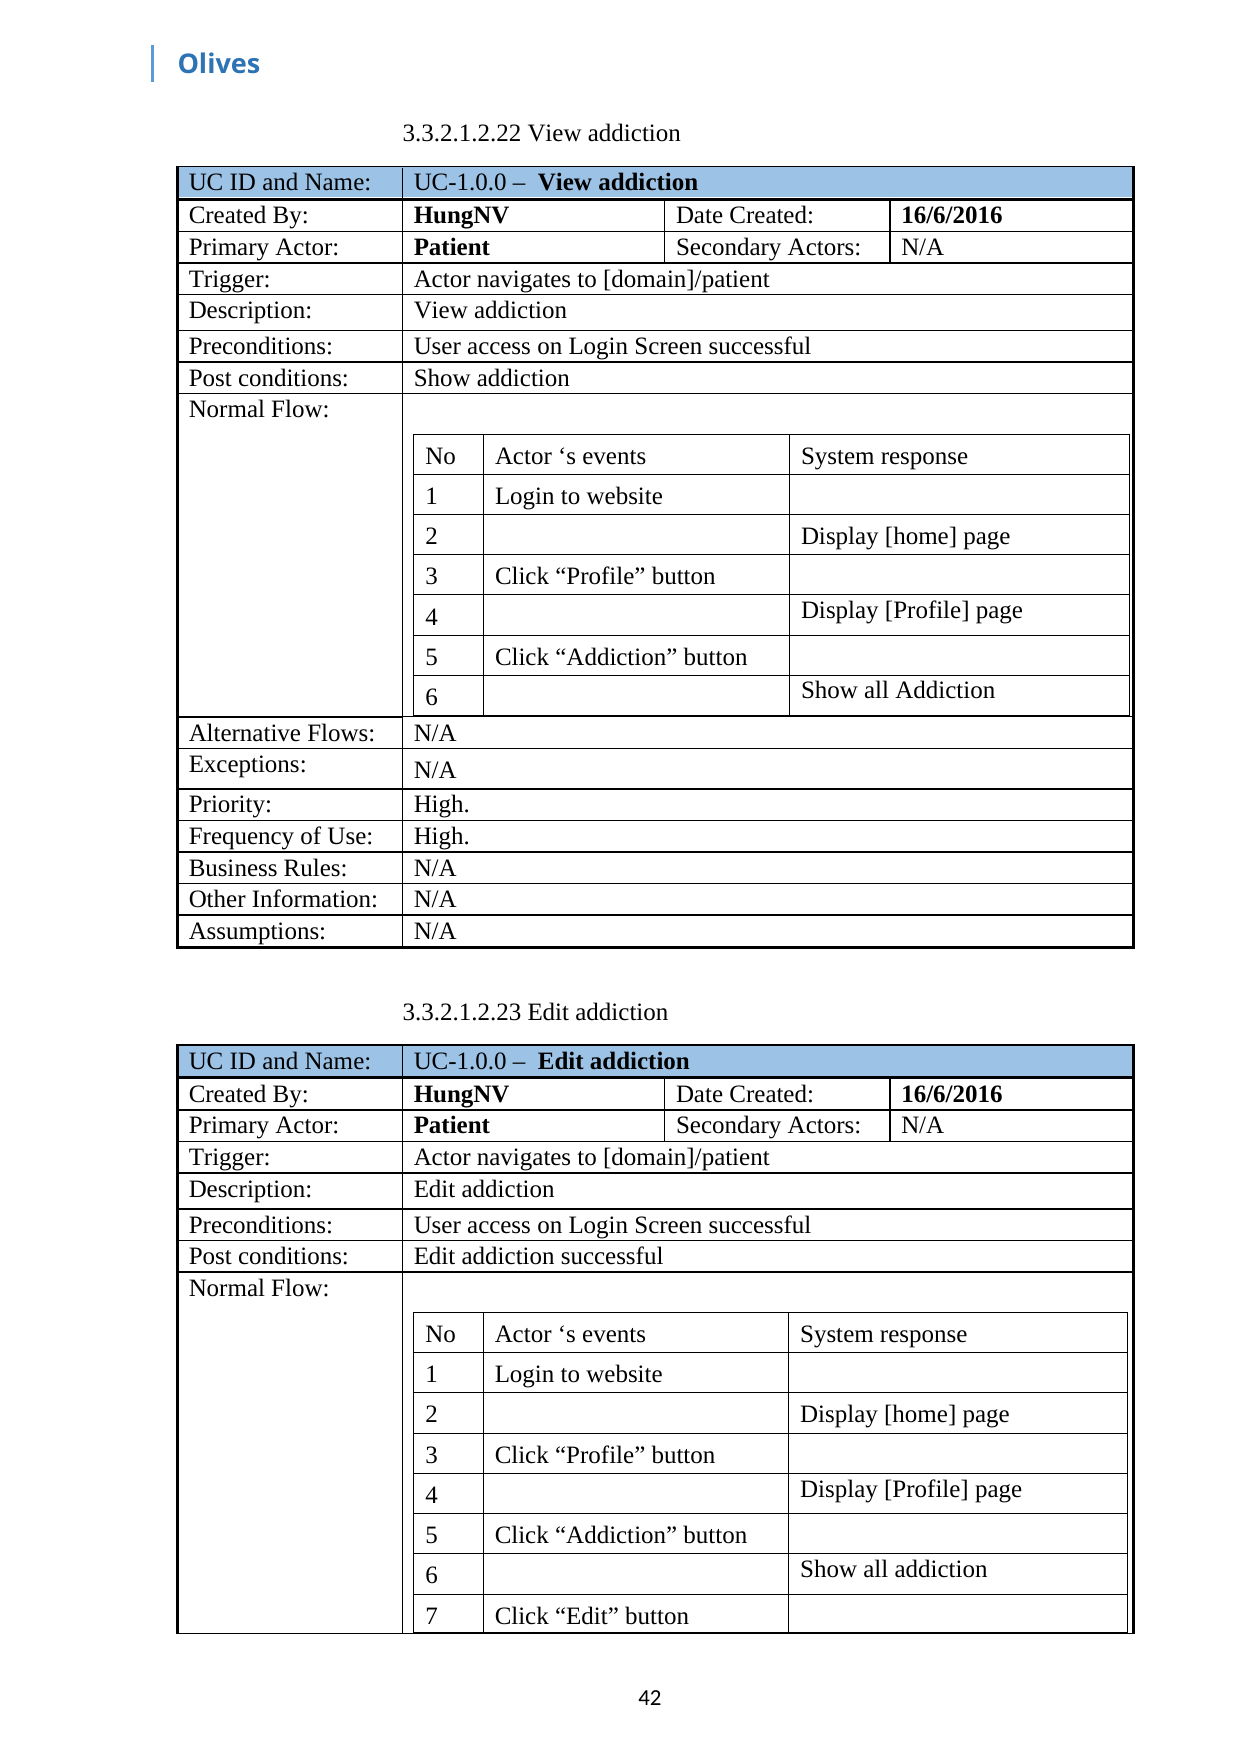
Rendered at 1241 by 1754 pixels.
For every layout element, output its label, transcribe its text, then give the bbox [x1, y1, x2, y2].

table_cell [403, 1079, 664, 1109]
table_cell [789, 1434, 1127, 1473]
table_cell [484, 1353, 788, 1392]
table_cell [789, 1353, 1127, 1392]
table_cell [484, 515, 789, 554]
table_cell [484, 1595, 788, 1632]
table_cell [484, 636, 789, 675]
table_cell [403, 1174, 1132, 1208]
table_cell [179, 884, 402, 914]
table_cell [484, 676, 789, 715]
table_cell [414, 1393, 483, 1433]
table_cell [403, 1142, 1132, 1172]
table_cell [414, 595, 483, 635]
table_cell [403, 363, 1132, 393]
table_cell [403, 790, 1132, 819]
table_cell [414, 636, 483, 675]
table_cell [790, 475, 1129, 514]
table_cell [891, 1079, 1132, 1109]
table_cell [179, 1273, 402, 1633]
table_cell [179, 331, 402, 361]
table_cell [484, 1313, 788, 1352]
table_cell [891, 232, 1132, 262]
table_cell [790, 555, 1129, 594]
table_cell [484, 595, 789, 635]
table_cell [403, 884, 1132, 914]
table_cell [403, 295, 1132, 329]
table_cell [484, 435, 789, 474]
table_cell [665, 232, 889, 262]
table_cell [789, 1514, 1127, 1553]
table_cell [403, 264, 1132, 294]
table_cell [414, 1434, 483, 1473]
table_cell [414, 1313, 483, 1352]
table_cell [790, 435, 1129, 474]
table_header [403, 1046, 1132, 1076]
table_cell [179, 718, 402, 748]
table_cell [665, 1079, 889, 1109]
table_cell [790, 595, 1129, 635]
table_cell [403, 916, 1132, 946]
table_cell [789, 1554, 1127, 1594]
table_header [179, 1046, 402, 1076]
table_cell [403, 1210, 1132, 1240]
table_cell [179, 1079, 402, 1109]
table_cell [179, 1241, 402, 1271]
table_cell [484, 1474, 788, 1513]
text 3.3.2.1.2.23 Edit addiction [327, 997, 1122, 1025]
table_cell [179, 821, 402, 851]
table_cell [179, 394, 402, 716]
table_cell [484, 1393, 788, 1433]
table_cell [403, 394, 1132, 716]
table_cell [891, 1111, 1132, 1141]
text 3.3.2.1.2.22 View addiction [327, 118, 1122, 147]
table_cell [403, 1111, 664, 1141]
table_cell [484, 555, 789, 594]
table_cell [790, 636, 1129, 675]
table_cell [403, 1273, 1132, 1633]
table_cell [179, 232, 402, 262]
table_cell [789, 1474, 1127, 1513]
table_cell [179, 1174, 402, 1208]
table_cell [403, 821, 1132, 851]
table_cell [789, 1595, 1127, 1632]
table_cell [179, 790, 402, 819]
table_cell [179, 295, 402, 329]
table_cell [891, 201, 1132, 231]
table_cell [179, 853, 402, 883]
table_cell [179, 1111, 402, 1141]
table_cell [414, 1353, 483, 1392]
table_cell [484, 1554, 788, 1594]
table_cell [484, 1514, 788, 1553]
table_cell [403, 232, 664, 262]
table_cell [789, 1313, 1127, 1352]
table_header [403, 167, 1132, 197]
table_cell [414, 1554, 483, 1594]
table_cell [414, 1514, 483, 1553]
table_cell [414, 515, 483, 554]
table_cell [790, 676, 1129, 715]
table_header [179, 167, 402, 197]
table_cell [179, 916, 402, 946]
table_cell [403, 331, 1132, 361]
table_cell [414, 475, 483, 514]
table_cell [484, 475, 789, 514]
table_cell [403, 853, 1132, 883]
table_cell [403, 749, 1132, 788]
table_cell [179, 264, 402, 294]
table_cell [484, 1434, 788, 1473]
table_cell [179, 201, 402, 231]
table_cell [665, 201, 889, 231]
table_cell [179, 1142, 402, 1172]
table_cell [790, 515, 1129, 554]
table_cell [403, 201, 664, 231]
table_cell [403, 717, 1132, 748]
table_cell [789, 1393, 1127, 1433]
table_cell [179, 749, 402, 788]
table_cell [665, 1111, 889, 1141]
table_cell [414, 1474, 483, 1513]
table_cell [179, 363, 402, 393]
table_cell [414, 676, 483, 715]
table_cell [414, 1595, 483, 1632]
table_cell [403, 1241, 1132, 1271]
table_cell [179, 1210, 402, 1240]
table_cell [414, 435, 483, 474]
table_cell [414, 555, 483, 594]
